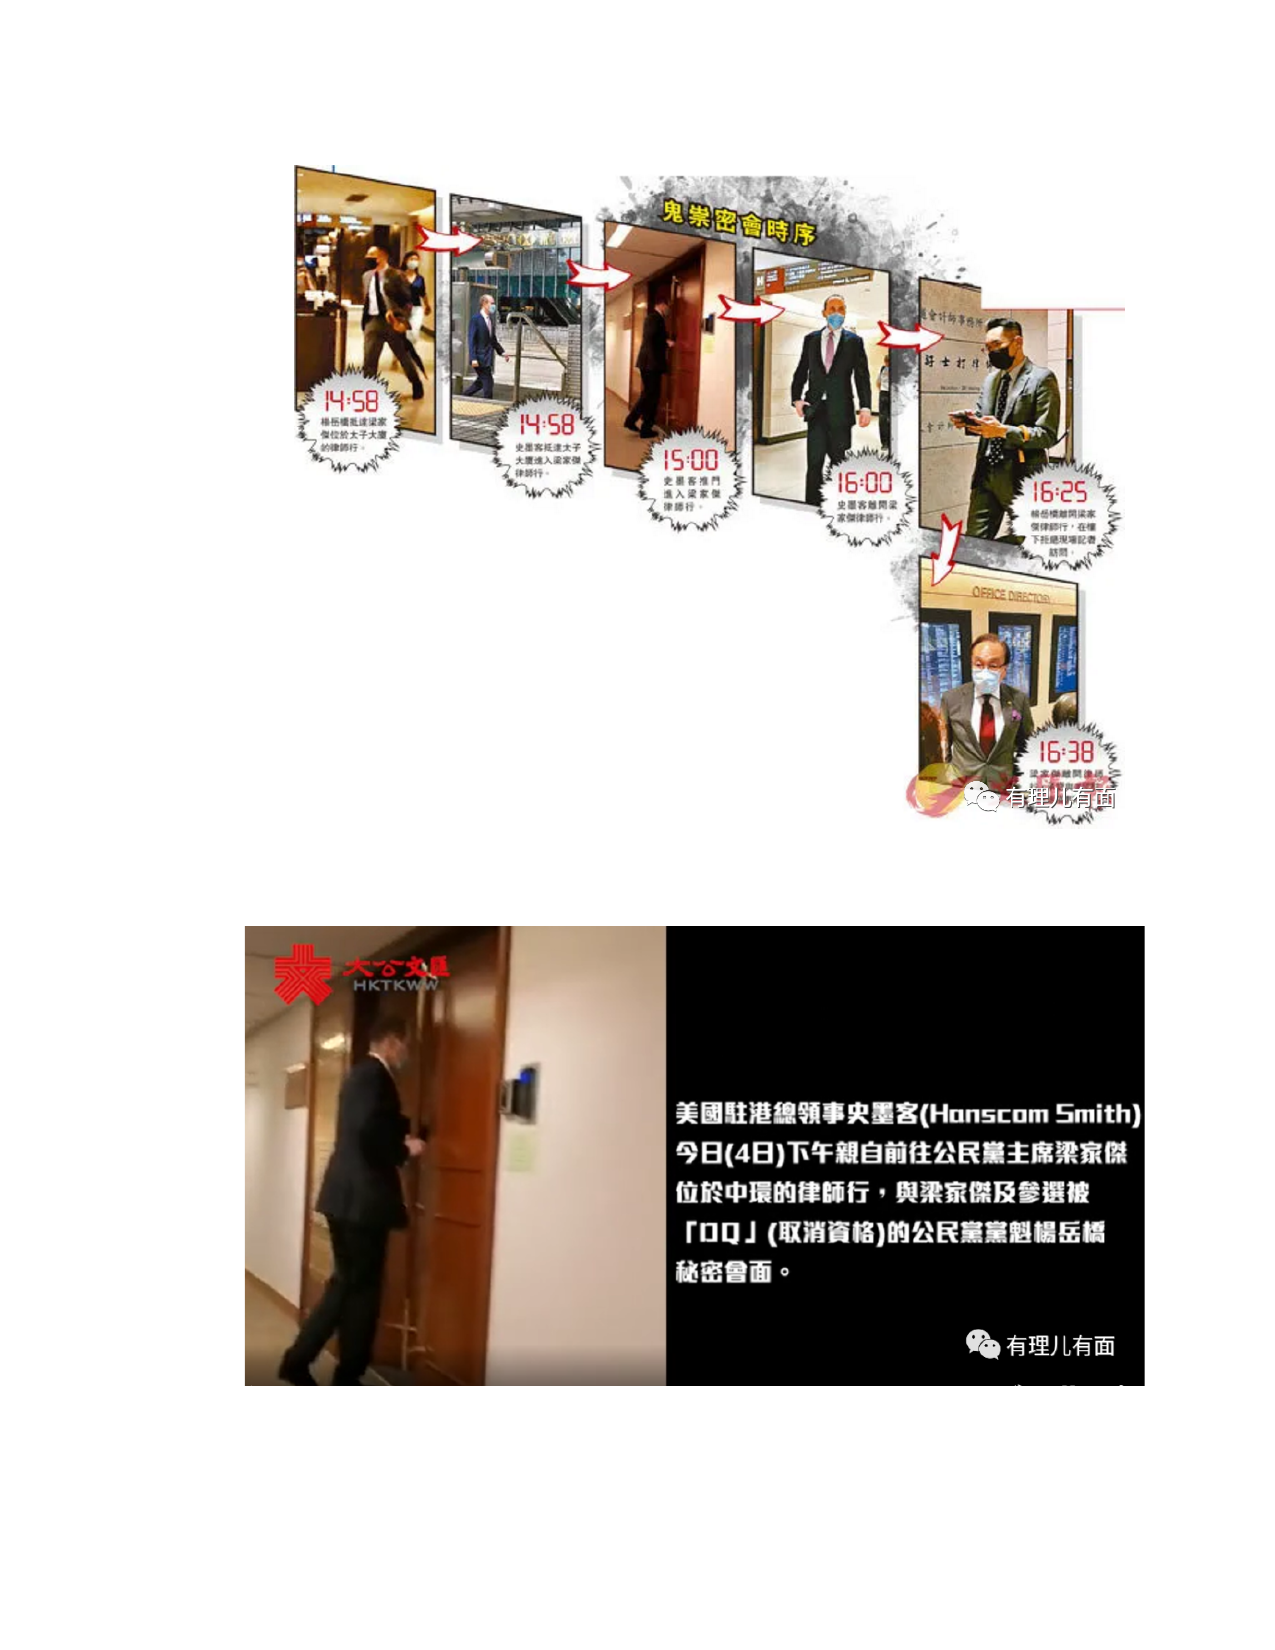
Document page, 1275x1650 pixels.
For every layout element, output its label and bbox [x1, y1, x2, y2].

picture [244, 926, 1145, 1386]
picture [244, 150, 1145, 837]
